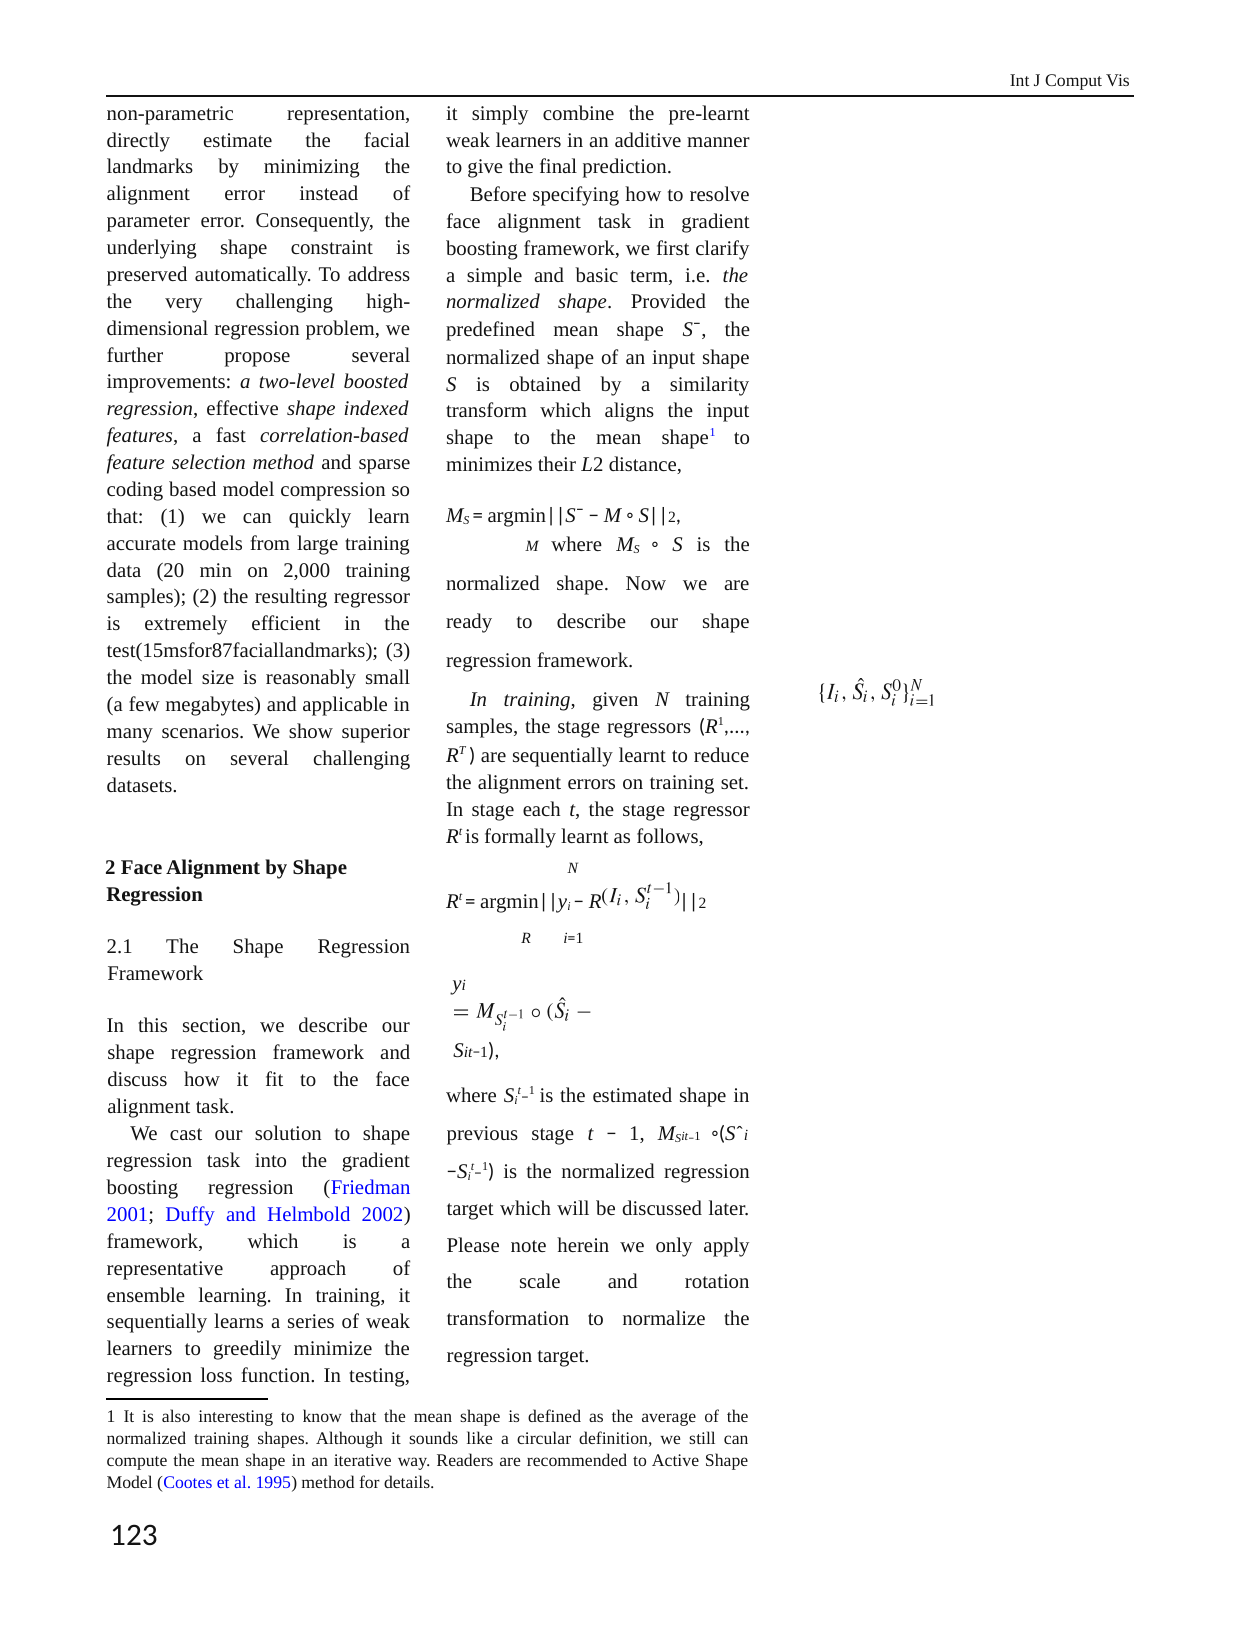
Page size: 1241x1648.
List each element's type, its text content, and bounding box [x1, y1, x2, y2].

text Rt = argmin||yi − R||2 (3) [446, 881, 750, 914]
text In training, given N training samples, the stage regressors (R1,..., RT ) are sequentially learnt to reduce the alignment errors on training set. In stage each t, the stage regressor Rt is formally learnt as follows, [446, 686, 750, 848]
picture [453, 996, 591, 1031]
subtitle 2 Face Alignment by Shape Regression [105, 855, 410, 906]
text We cast our solution to shape regression task into the gradient boosting regression (Friedman 2001; Duffy and Helmbold 2002) framework, which is a representative approach of ensemble learning. In training, it sequentially learns a series of weak learners to greedily minimize the regression loss function. In testing, it simply combine the pre-learnt weak learners in an additive manner to give the final prediction. [446, 93, 750, 178]
text We cast our solution to shape regression task into the gradient boosting regression (Friedman 2001; Duffy and Helmbold 2002) framework, which is a representative approach of ensemble learning. In training, it sequentially learns a series of weak learners to greedily minimize the regression loss function. In testing, it simply combine the pre-learnt weak learners in an additive manner to give the final prediction. [106, 1121, 410, 1387]
picture [601, 881, 680, 909]
text In this section, we describe our shape regression framework and discuss how it fit to the face alignment task. [106, 1013, 410, 1118]
picture [818, 677, 934, 706]
text yi Sit−1), [452, 971, 549, 1062]
text M where MS ◦ S is the normalized shape. Now we are ready to describe our shape regression framework. [446, 532, 750, 672]
text Before specifying how to resolve face alignment task in gradient boosting framework, we first clarify a simple and basic term, i.e. the normalized shape. Provided the predefined mean shape S¯, the normalized shape of an input shape S is obtained by a similarity transform which aligns the input shape to the mean shape to minimizes their L2 distance, [446, 182, 750, 476]
text where Sit−1 is the estimated shape in previous stage t − 1, MSit−1 ◦(Sˆi −Sit−1) is the normalized regression target which will be discussed later. Please note herein we only apply the scale and rotation transformation to normalize the regression target. [446, 1083, 750, 1367]
text R i=1 [446, 928, 750, 947]
text MS = argmin||S¯ − M ◦ S||2, (2) [446, 503, 750, 528]
text 2.1 The Shape Regression Framework [106, 934, 410, 985]
